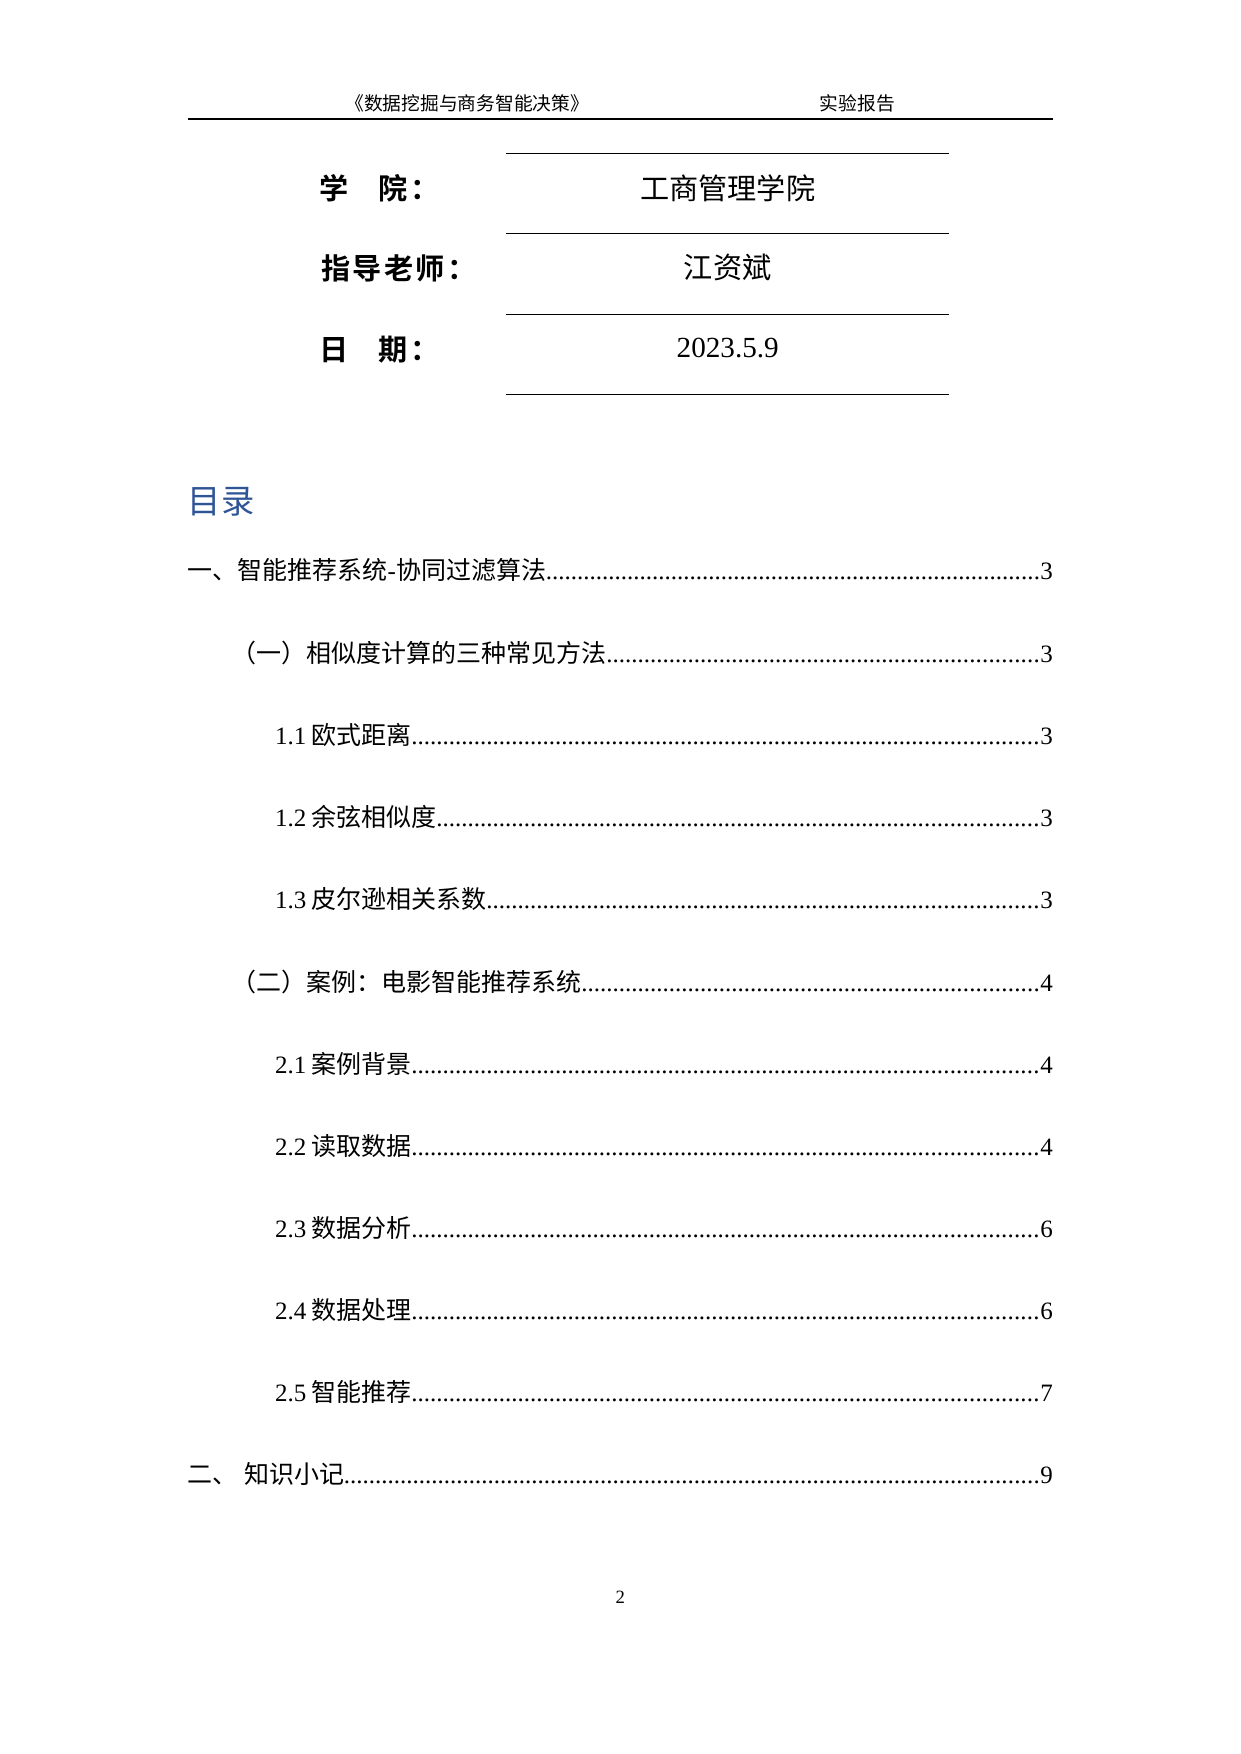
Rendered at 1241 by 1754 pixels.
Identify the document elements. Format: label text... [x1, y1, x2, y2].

table_cell 指导老师： [291, 233, 506, 314]
table_cell 日 期： [291, 314, 506, 394]
table_cell 学 院： [291, 153, 506, 233]
table_cell 工商管理学院 [506, 154, 949, 233]
table_cell 2023.5.9 [506, 315, 949, 394]
table_cell 江资斌 [506, 234, 949, 314]
